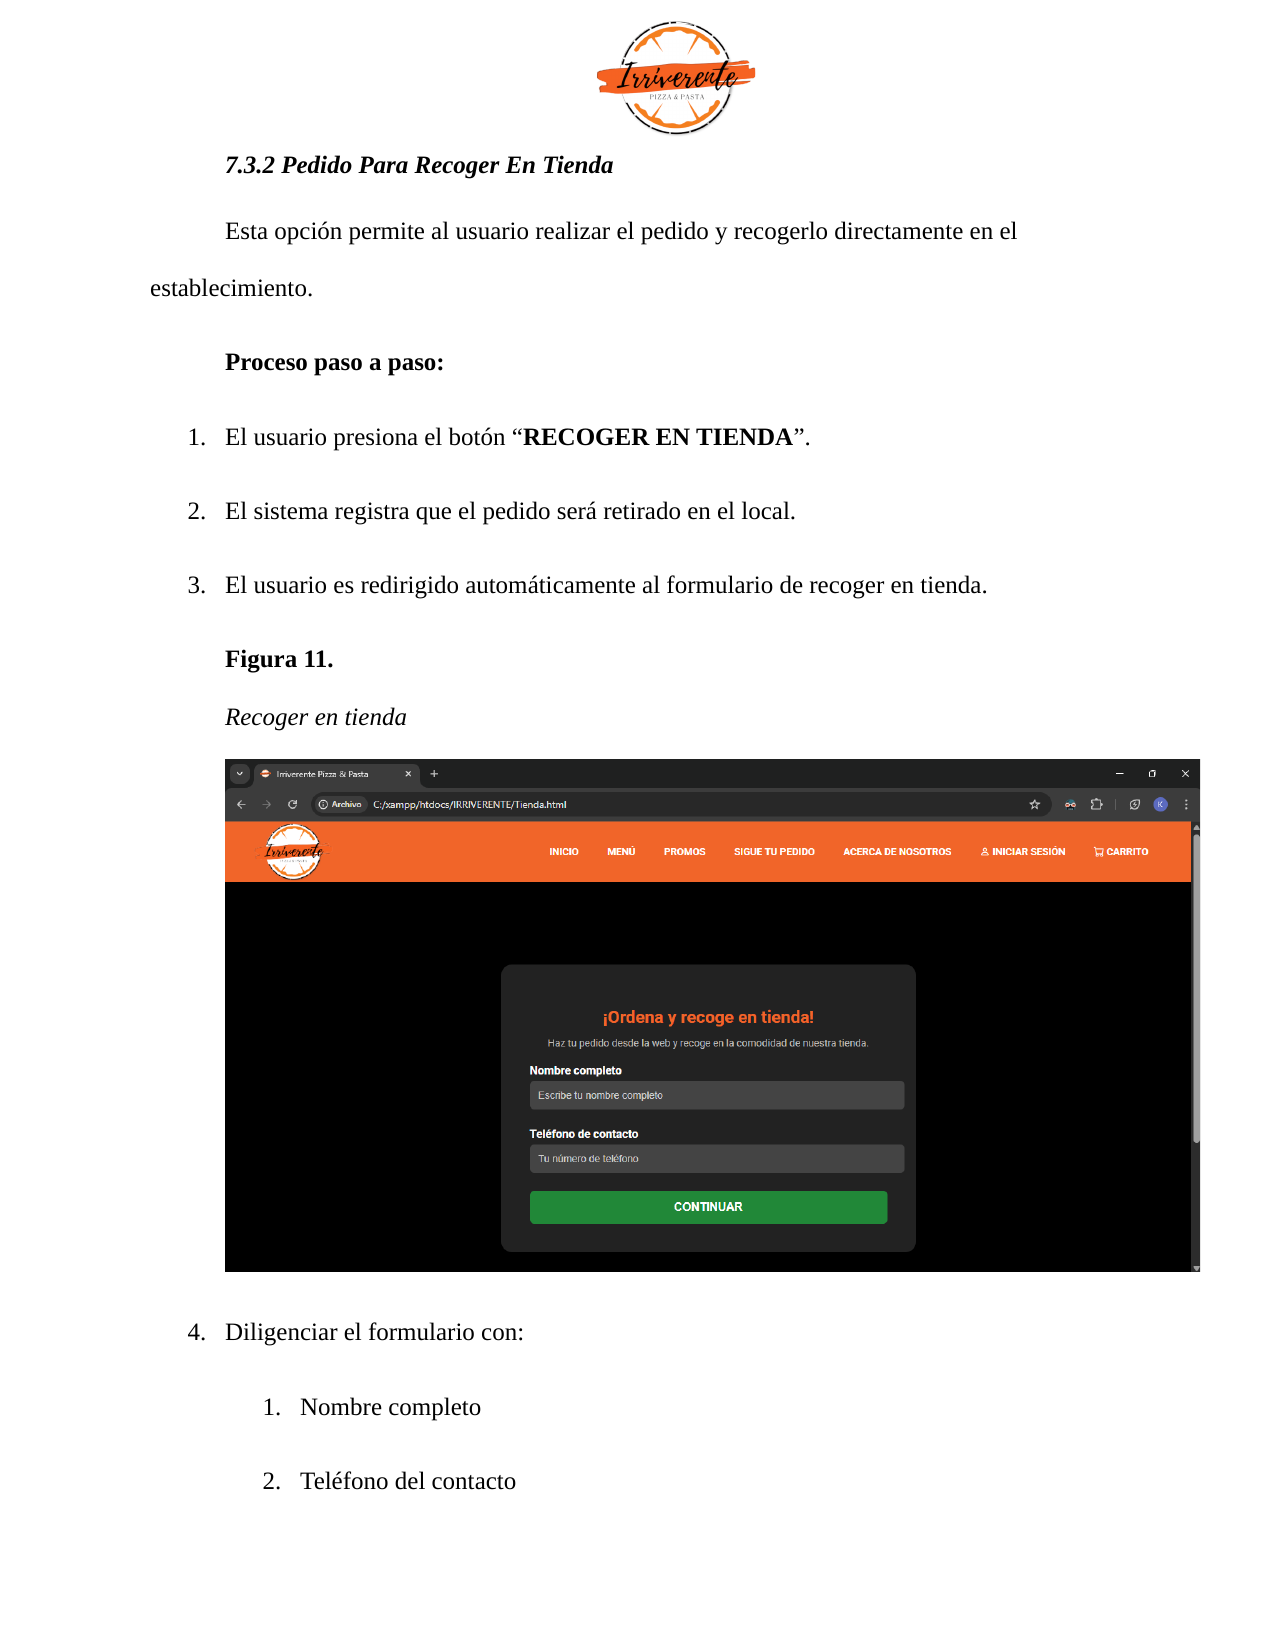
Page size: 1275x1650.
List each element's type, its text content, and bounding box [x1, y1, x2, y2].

text Figura 11. Recoger en tienda [225, 644, 1125, 759]
text Esta opción permite al usuario realizar el pedido y recogerlo directamente en el establecimiento. [150, 216, 1125, 302]
subtitle 7.3.2 Pedido Para Recoger En Tienda [150, 150, 1125, 179]
list Diligenciar el formulario con: [187, 1317, 1125, 1346]
list El usuario presiona el botón “RECOGER EN TIENDA”. [187, 422, 1125, 450]
list Teléfono del contacto [262, 1466, 1125, 1494]
list El sistema registra que el pedido será retirado en el local. [187, 496, 1125, 524]
list El usuario es redirigido automáticamente al formulario de recoger en tienda. [187, 570, 1125, 599]
text Proceso paso a paso: [150, 347, 1125, 376]
picture [596, 20, 756, 138]
picture [225, 759, 1200, 1272]
list Nombre completo [262, 1392, 1125, 1420]
